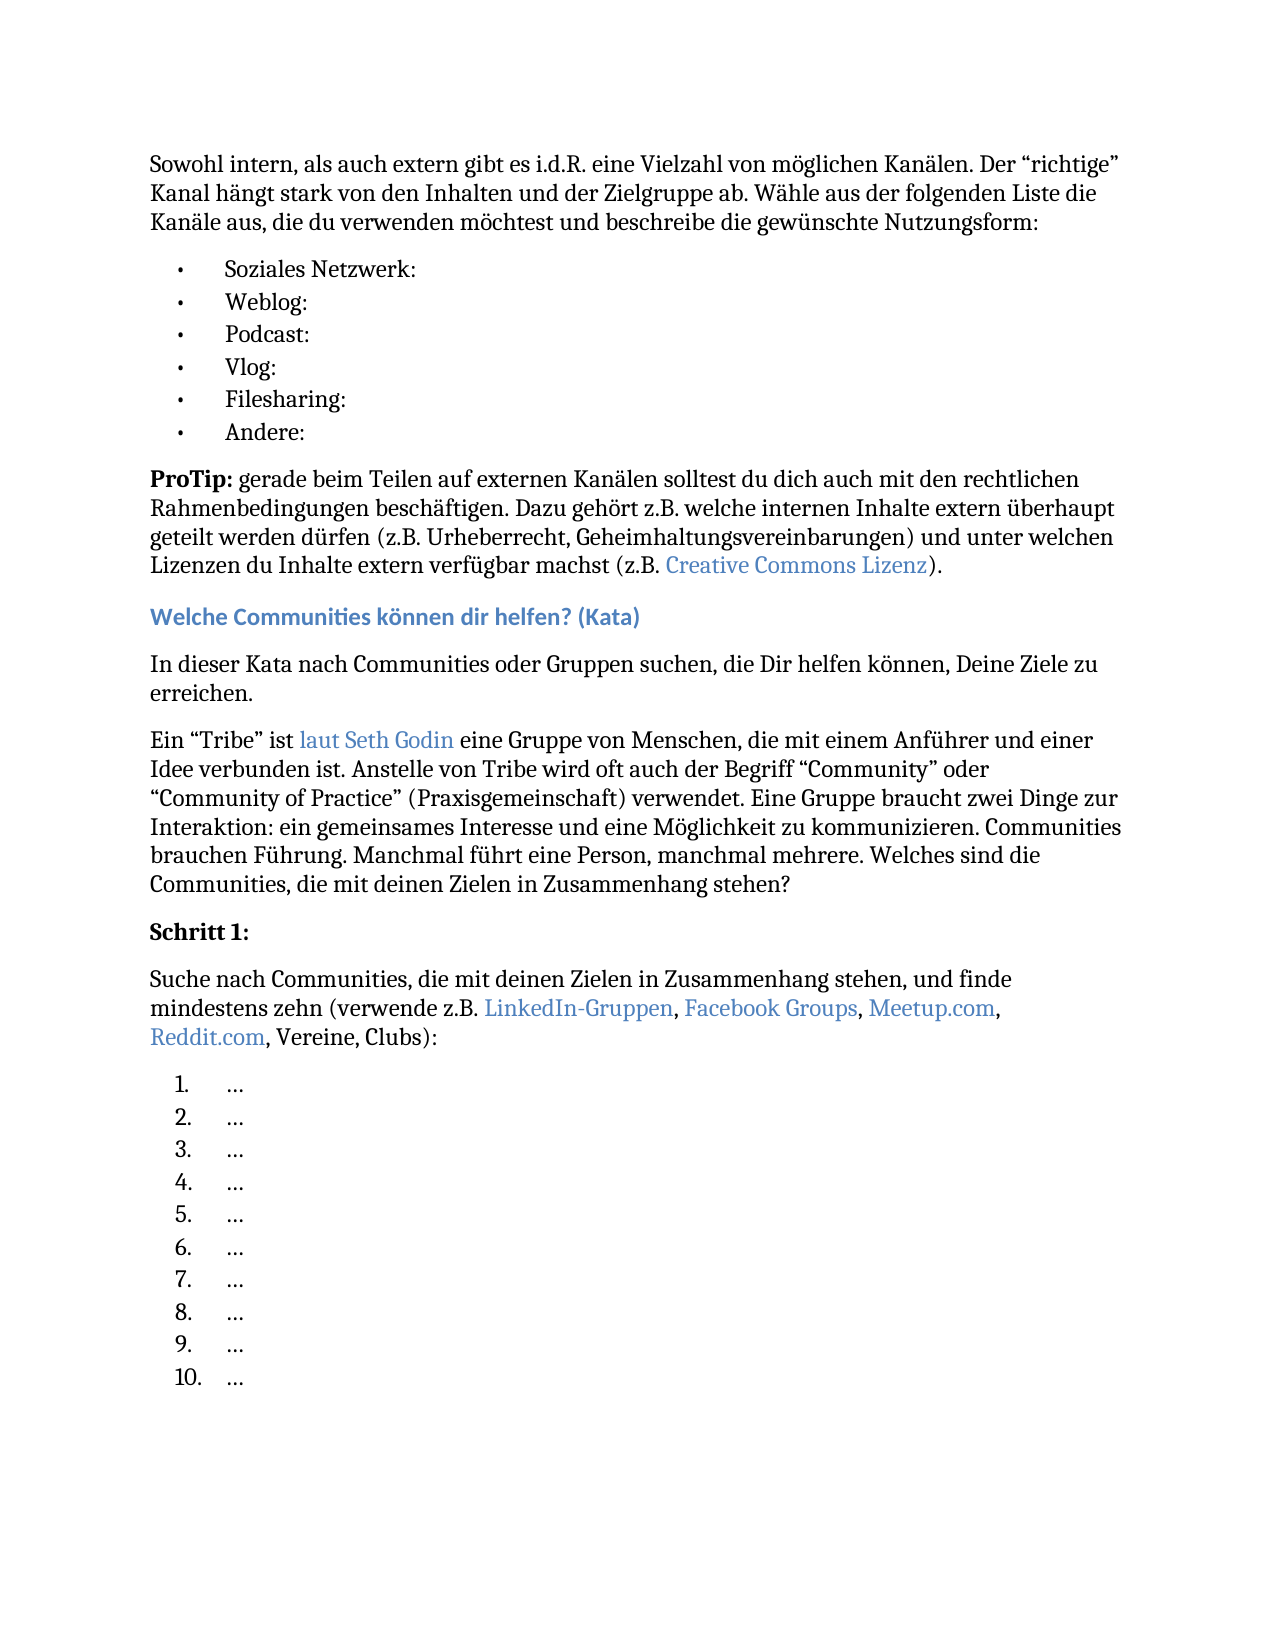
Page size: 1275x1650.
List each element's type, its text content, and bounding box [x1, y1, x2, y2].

list Soziales Netzwerk: [175, 255, 1125, 284]
list Filesharing: [175, 385, 1125, 414]
list … [175, 1103, 1125, 1131]
list … [175, 1070, 1125, 1099]
text Ein “Tribe” ist laut Seth Godin eine Gruppe von Menschen, die mit einem Anführer und einer Idee verbunden ist. Anstelle von Tribe wird oft auch der Begriff “Community” oder “Community of Practice” (Praxisgemeinschaft) verwendet. Eine Gruppe braucht zwei Dinge zur Interaktion: ein gemeinsames Interesse und eine Möglichkeit zu kommunizieren. Communities brauchen Führung. Manchmal führt eine Person, manchmal mehrere. Welches sind die Communities, die mit deinen Zielen in Zusammenhang stehen? [150, 726, 1125, 899]
text ProTip: gerade beim Teilen auf externen Kanälen solltest du dich auch mit den rechtlichen Rahmenbedingungen beschäftigen. Dazu gehört z.B. welche internen Inhalte extern überhaupt geteilt werden dürfen (z.B. Urheberrecht, Geheimhaltungsvereinbarungen) und unter welchen Lizenzen du Inhalte extern verfügbar machst (z.B. Creative Commons Lizenz). [150, 465, 1125, 580]
text In dieser Kata nach Communities oder Gruppen suchen, die Dir helfen können, Deine Ziele zu erreichen. [150, 650, 1125, 708]
list Podcast: [175, 320, 1125, 349]
list Andere: [175, 417, 1125, 446]
text Suche nach Communities, die mit deinen Zielen in Zusammenhang stehen, und finde mindestens zehn (verwende z.B. LinkedIn-Gruppen, Facebook Groups, Meetup.com, Reddit.com, Vereine, Clubs): [150, 965, 1125, 1051]
text Schritt 1: [150, 918, 1125, 946]
list … [175, 1168, 1125, 1196]
text Sowohl intern, als auch extern gibt es i.d.R. eine Vielzahl von möglichen Kanälen. Der “richtige” Kanal hängt stark von den Inhalten und der Zielgruppe ab. Wähle aus der folgenden Liste die Kanäle aus, die du verwenden möchtest und beschreibe die gewünschte Nutzungsform: [150, 150, 1125, 236]
list … [175, 1298, 1125, 1326]
list Vlog: [175, 352, 1125, 381]
list … [175, 1363, 1125, 1391]
list … [175, 1135, 1125, 1164]
list Weblog: [175, 287, 1125, 316]
list … [175, 1330, 1125, 1359]
subtitle Welche Communities können dir helfen? (Kata) [150, 601, 1125, 631]
list … [175, 1200, 1125, 1229]
list … [175, 1265, 1125, 1294]
list … [175, 1233, 1125, 1261]
